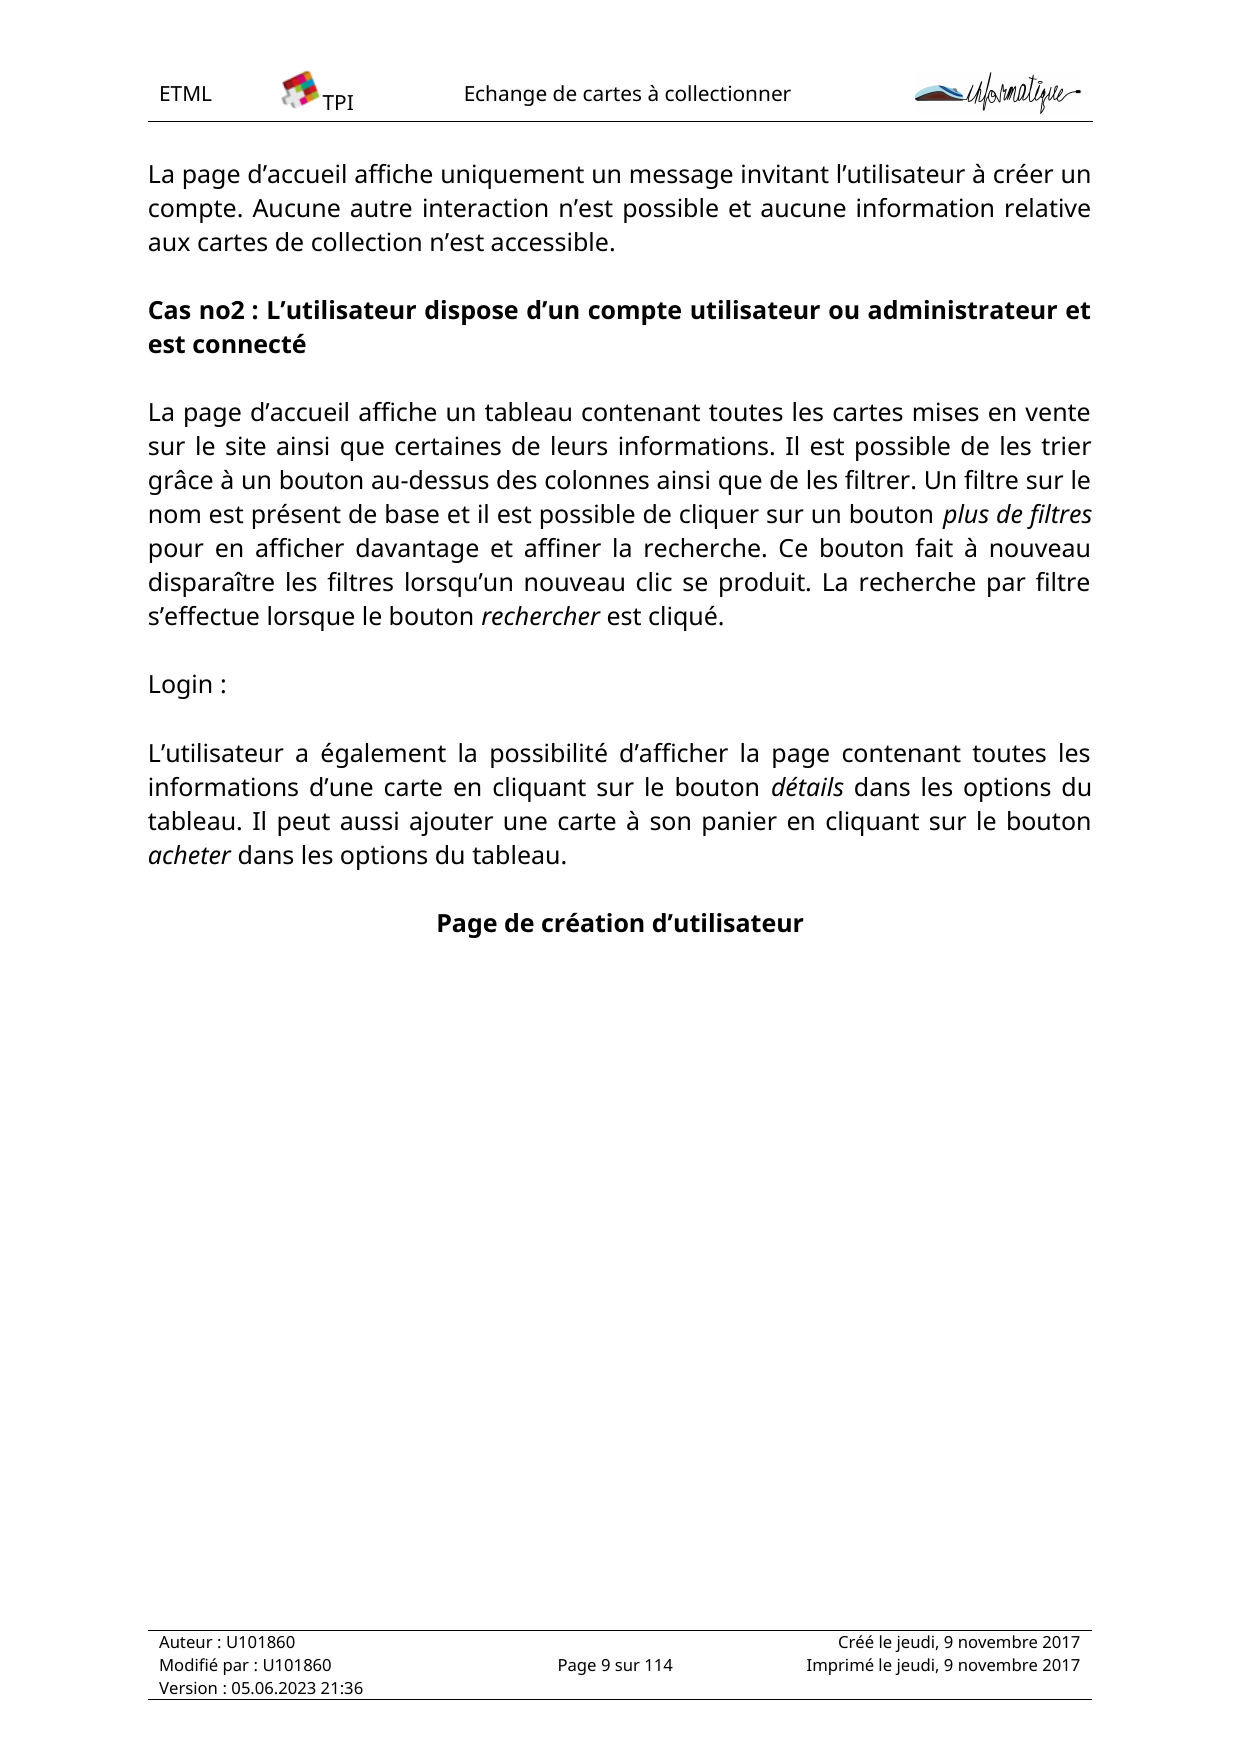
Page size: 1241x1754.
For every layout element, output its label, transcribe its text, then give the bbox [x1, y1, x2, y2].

text La page d’accueil affiche un tableau contenant toutes les cartes mises en vente sur le site ainsi que certaines de leurs informations. Il est possible de les trier grâce à un bouton au-dessus des colonnes ainsi que de les filtrer. Un filtre sur le nom est présent de base et il est possible de cliquer sur un bouton plus de filtres pour en afficher davantage et affiner la recherche. Ce bouton fait à nouveau disparaître les filtres lorsqu’un nouveau clic se produit. La recherche par filtre s’effectue lorsque le bouton rechercher est cliqué. [148, 395, 1092, 633]
text Login : [148, 667, 1092, 701]
text La page d’accueil affiche uniquement un message invitant l’utilisateur à créer un compte. Aucune autre interaction n’est possible et aucune information relative aux cartes de collection n’est accessible. [148, 156, 1092, 258]
text Page de création d’utilisateur [148, 906, 1092, 940]
picture [276, 69, 323, 111]
text L’utilisateur a également la possibilité d’afficher la page contenant toutes les informations d’une carte en cliquant sur le bouton détails dans les options du tableau. Il peut aussi ajouter une carte à son panier en cliquant sur le bouton acheter dans les options du tableau. [148, 735, 1092, 872]
text Cas no2 : L’utilisateur dispose d’un compte utilisateur ou administrateur et est connecté [148, 292, 1092, 361]
